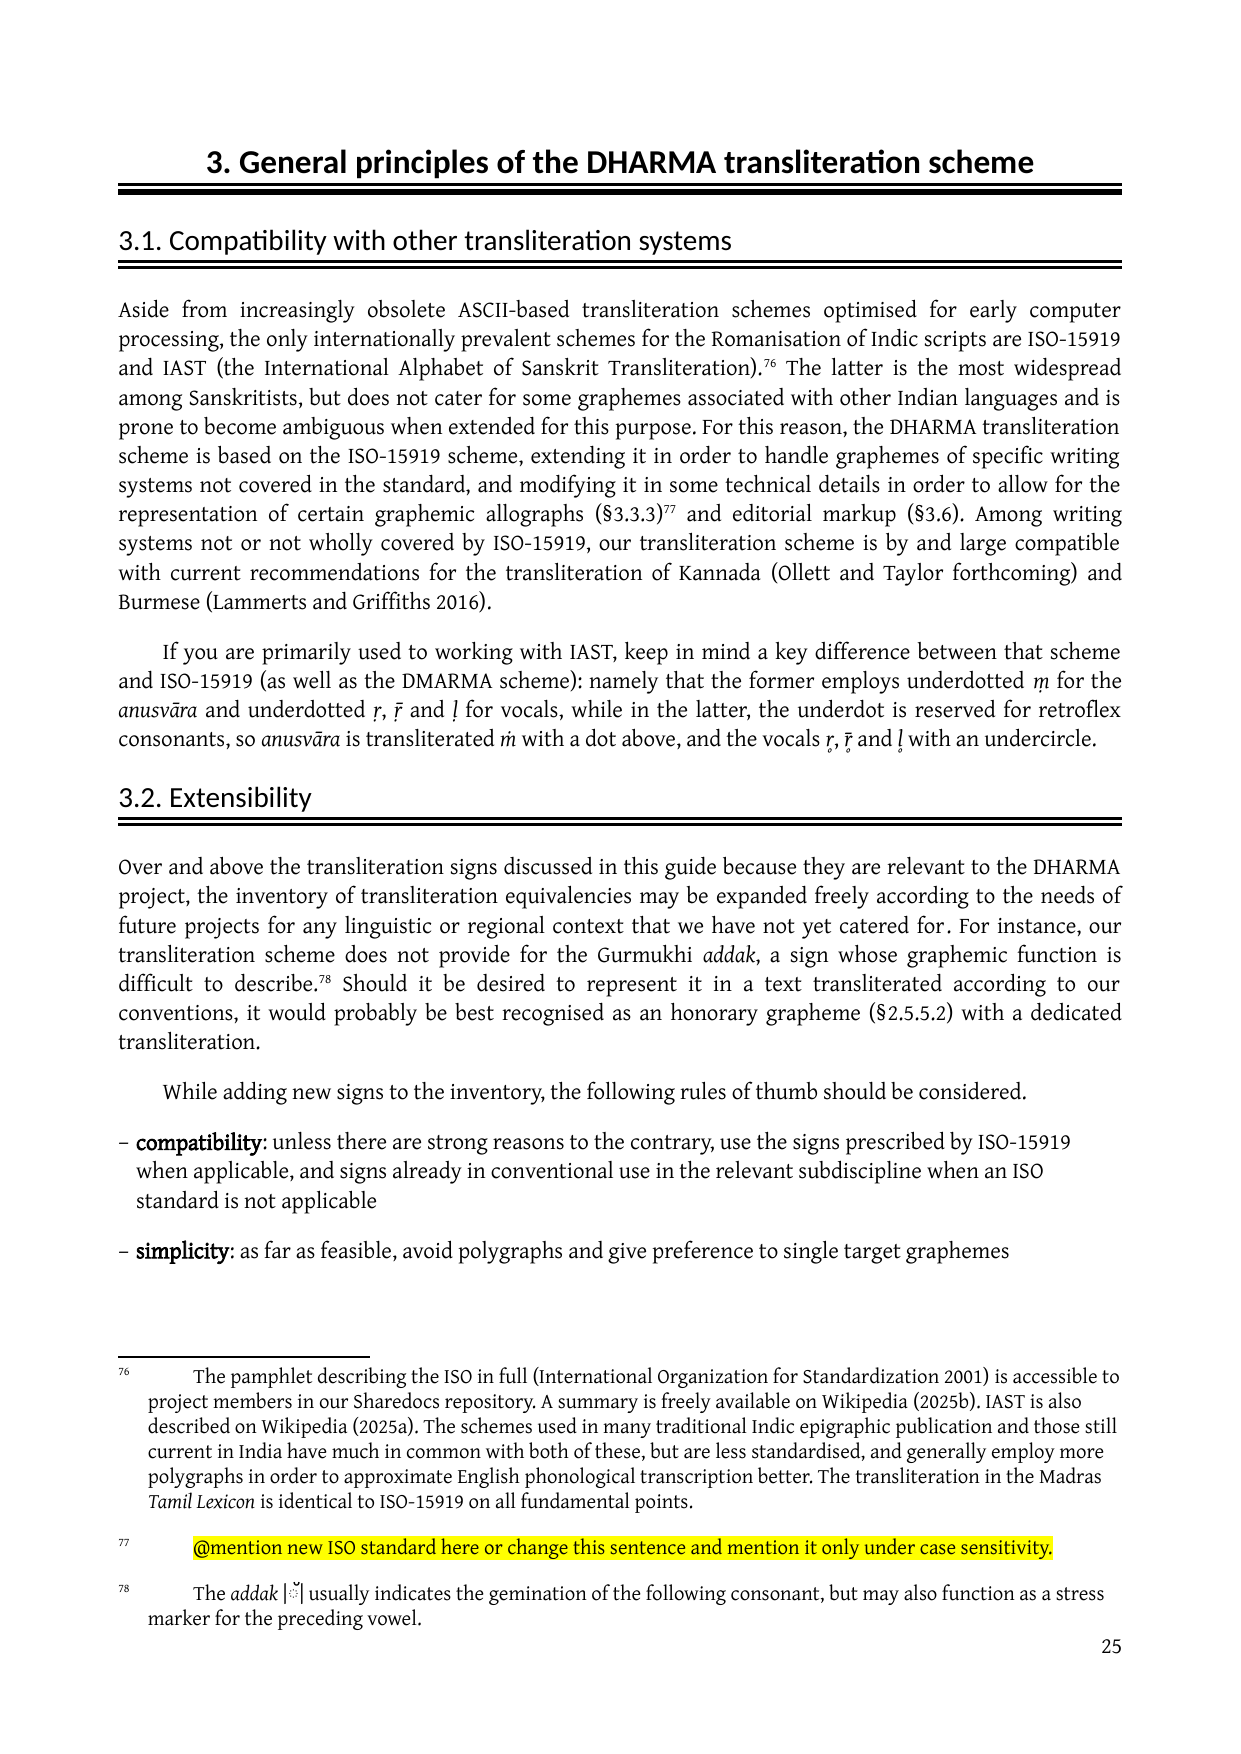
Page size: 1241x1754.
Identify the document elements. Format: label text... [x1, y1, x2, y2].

subtitle General principles of the DHARMA transliteration scheme [118, 143, 1122, 183]
list compatibility: unless there are strong reasons to the contrary, use the signs prescribed by ISO-15919 when applicable, and signs already in conventional use in the relevant subdiscipline when an ISO standard is not applicable [118, 1126, 1122, 1214]
text While adding new signs to the inventory, the following rules of thumb should be considered. [118, 1076, 1122, 1106]
text If you are primarily used to working with IAST, keep in mind a key difference between that scheme and ISO-15919 (as well as the DMARMA scheme): namely that the former employs underdotted ṃ for the anusvāra and underdotted ṛ, ṝ and ḷ for vocals, while in the latter, the underdot is reserved for retroflex consonants, so anusvāra is transliterated ṁ with a dot above, and the vocals r̥, r̥̄ and l̥ with an undercircle. [118, 636, 1122, 752]
text Aside from increasingly obsolete ASCII-based transliteration schemes optimised for early computer processing, the only internationally prevalent schemes for the Romanisation of Indic scripts are ISO-15919 and IAST (the International Alphabet of Sanskrit Transliteration). The latter is the most widespread among Sanskritists, but does not cater for some graphemes associated with other Indian languages and is prone to become ambiguous when extended for this purpose. For this reason, the DHARMA transliteration scheme is based on the ISO-15919 scheme, extending it in order to handle graphemes of specific writing systems not covered in the standard, and modifying it in some technical details in order to allow for the representation of certain graphemic allographs (§3.3.2) and editorial markup (§3.6). Among writing systems not or not wholly covered by ISO-15919, our transliteration scheme is by and large compatible with current recommendations for the transliteration of Kannada (Ollett and Taylor forthcoming) and Burmese (Lammerts and Griffiths 2016). [118, 294, 1122, 615]
list simplicity: as far as feasible, avoid polygraphs and give preference to single target graphemes [118, 1235, 1122, 1264]
text Over and above the transliteration signs discussed in this guide because they are relevant to the DHARMA project, the inventory of transliteration equivalencies may be expanded freely according to the needs of future projects for any linguistic or regional context that we have not yet catered for. For instance, our transliteration scheme does not provide for the Gurmukhi addak, a sign whose graphemic function is difficult to describe. Should it be desired to represent it in a text transliterated according to our conventions, it would probably be best recognised as an honorary grapheme (§2.5.4.2) with a dedicated transliteration. [118, 851, 1122, 1056]
subtitle Compatibility with other transliteration systems [118, 220, 1122, 260]
subtitle Extensibility [118, 777, 1122, 817]
